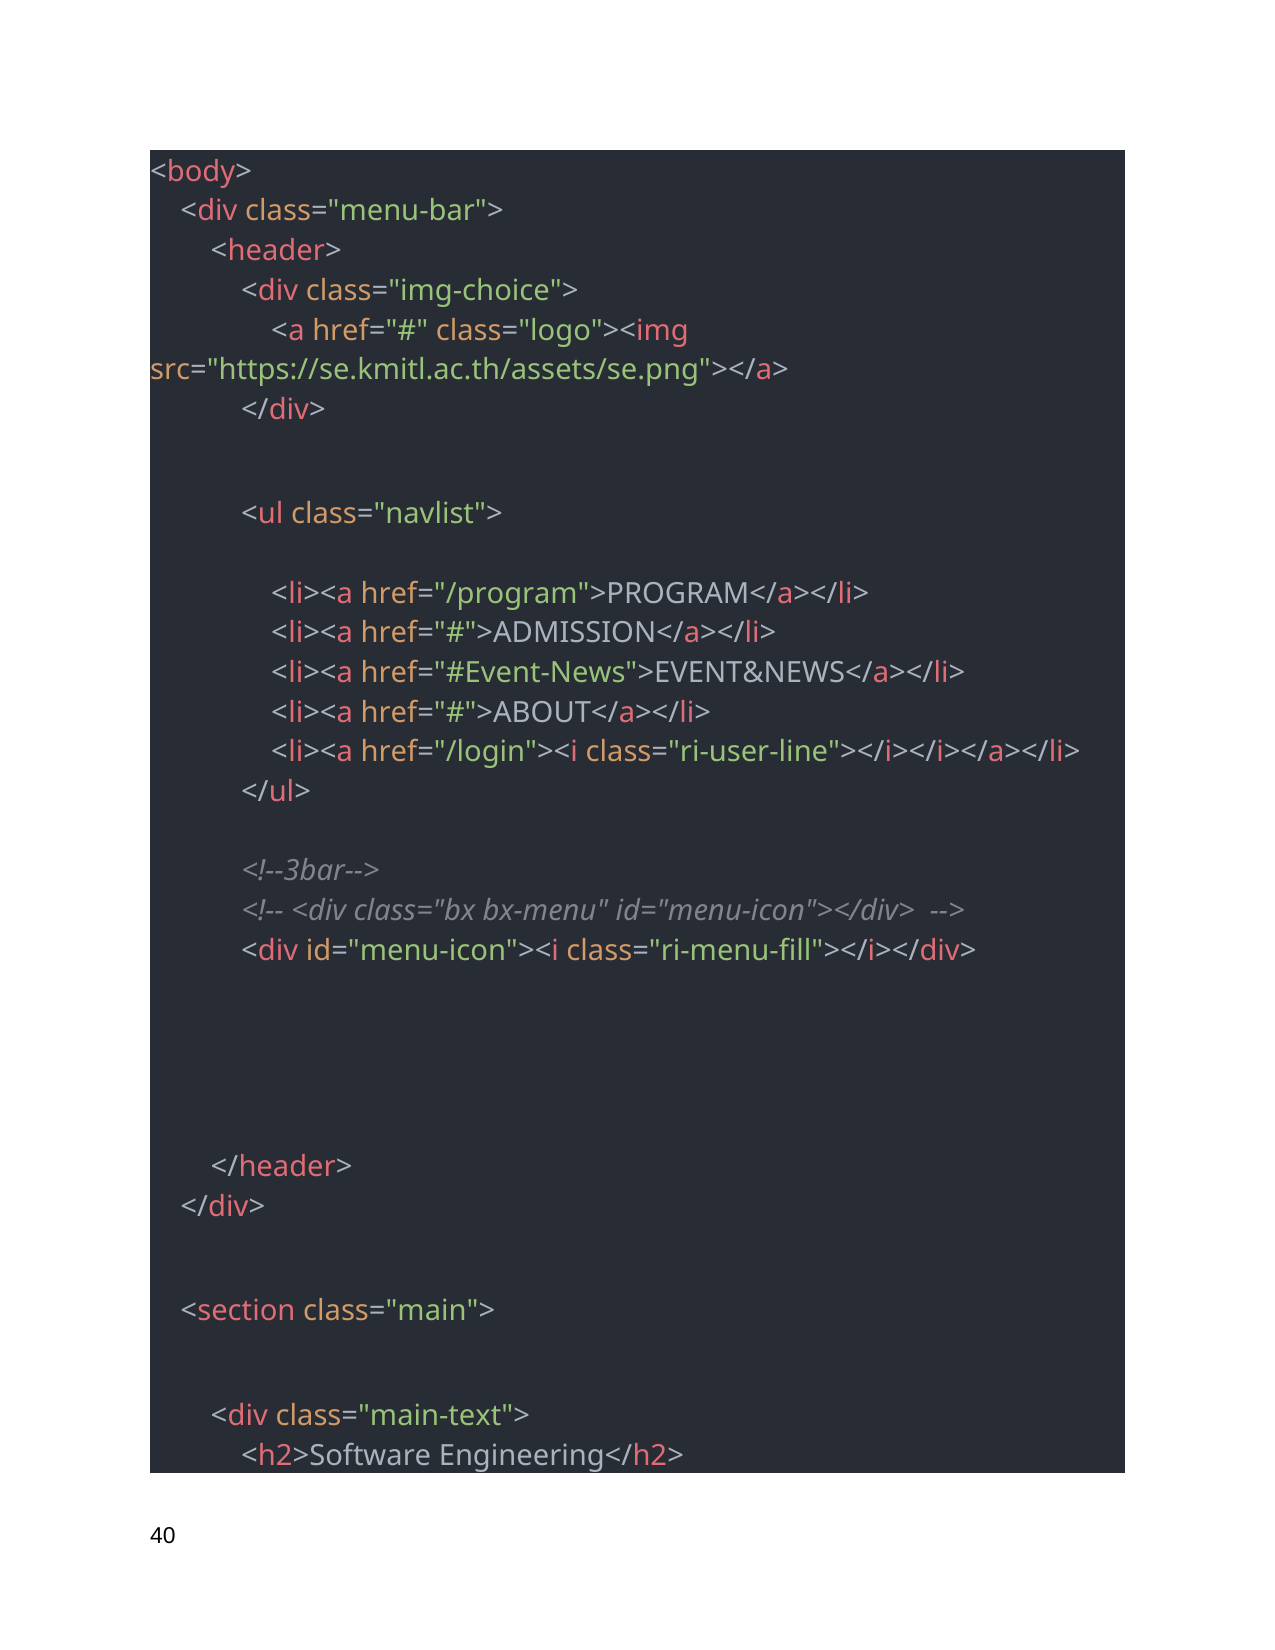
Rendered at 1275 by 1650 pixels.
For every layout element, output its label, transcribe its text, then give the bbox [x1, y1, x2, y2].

text <li><a href="#">ADMISSION</a></li> [150, 612, 1125, 651]
text <div class="menu-bar"> [150, 190, 1125, 229]
text </ul> [150, 770, 1125, 810]
text <li><a href="#">ABOUT</a></li> [150, 691, 1125, 731]
text <body> [150, 150, 1125, 190]
text <h2>Software Engineering</h2> [150, 1434, 1125, 1473]
text <ul class="navlist"> [150, 492, 1125, 532]
text <div class="main-text"> [150, 1394, 1125, 1434]
text </div> [150, 388, 1125, 428]
text <li><a href="#Event-News">EVENT&NEWS</a></li> [150, 651, 1125, 691]
text <li><a href="/login"><i class="ri-user-line"></i></i></a></li> [150, 731, 1125, 770]
text </header> [150, 1146, 1125, 1185]
text <!--3bar--> [150, 850, 1125, 889]
text <li><a href="/program">PROGRAM</a></li> [150, 572, 1125, 612]
text <header> [150, 229, 1125, 269]
text <div id="menu-icon"><i class="ri-menu-fill"></i></div> [150, 929, 1125, 969]
text <div class="img-choice"> [150, 269, 1125, 309]
text <section class="main"> [150, 1290, 1125, 1329]
text <a href="#" class="logo"><img src="https://se.kmitl.ac.th/assets/se.png"></a> [150, 309, 1125, 388]
text </div> [150, 1185, 1125, 1225]
text <!-- <div class="bx bx-menu" id="menu-icon"></div> --> [150, 889, 1125, 929]
